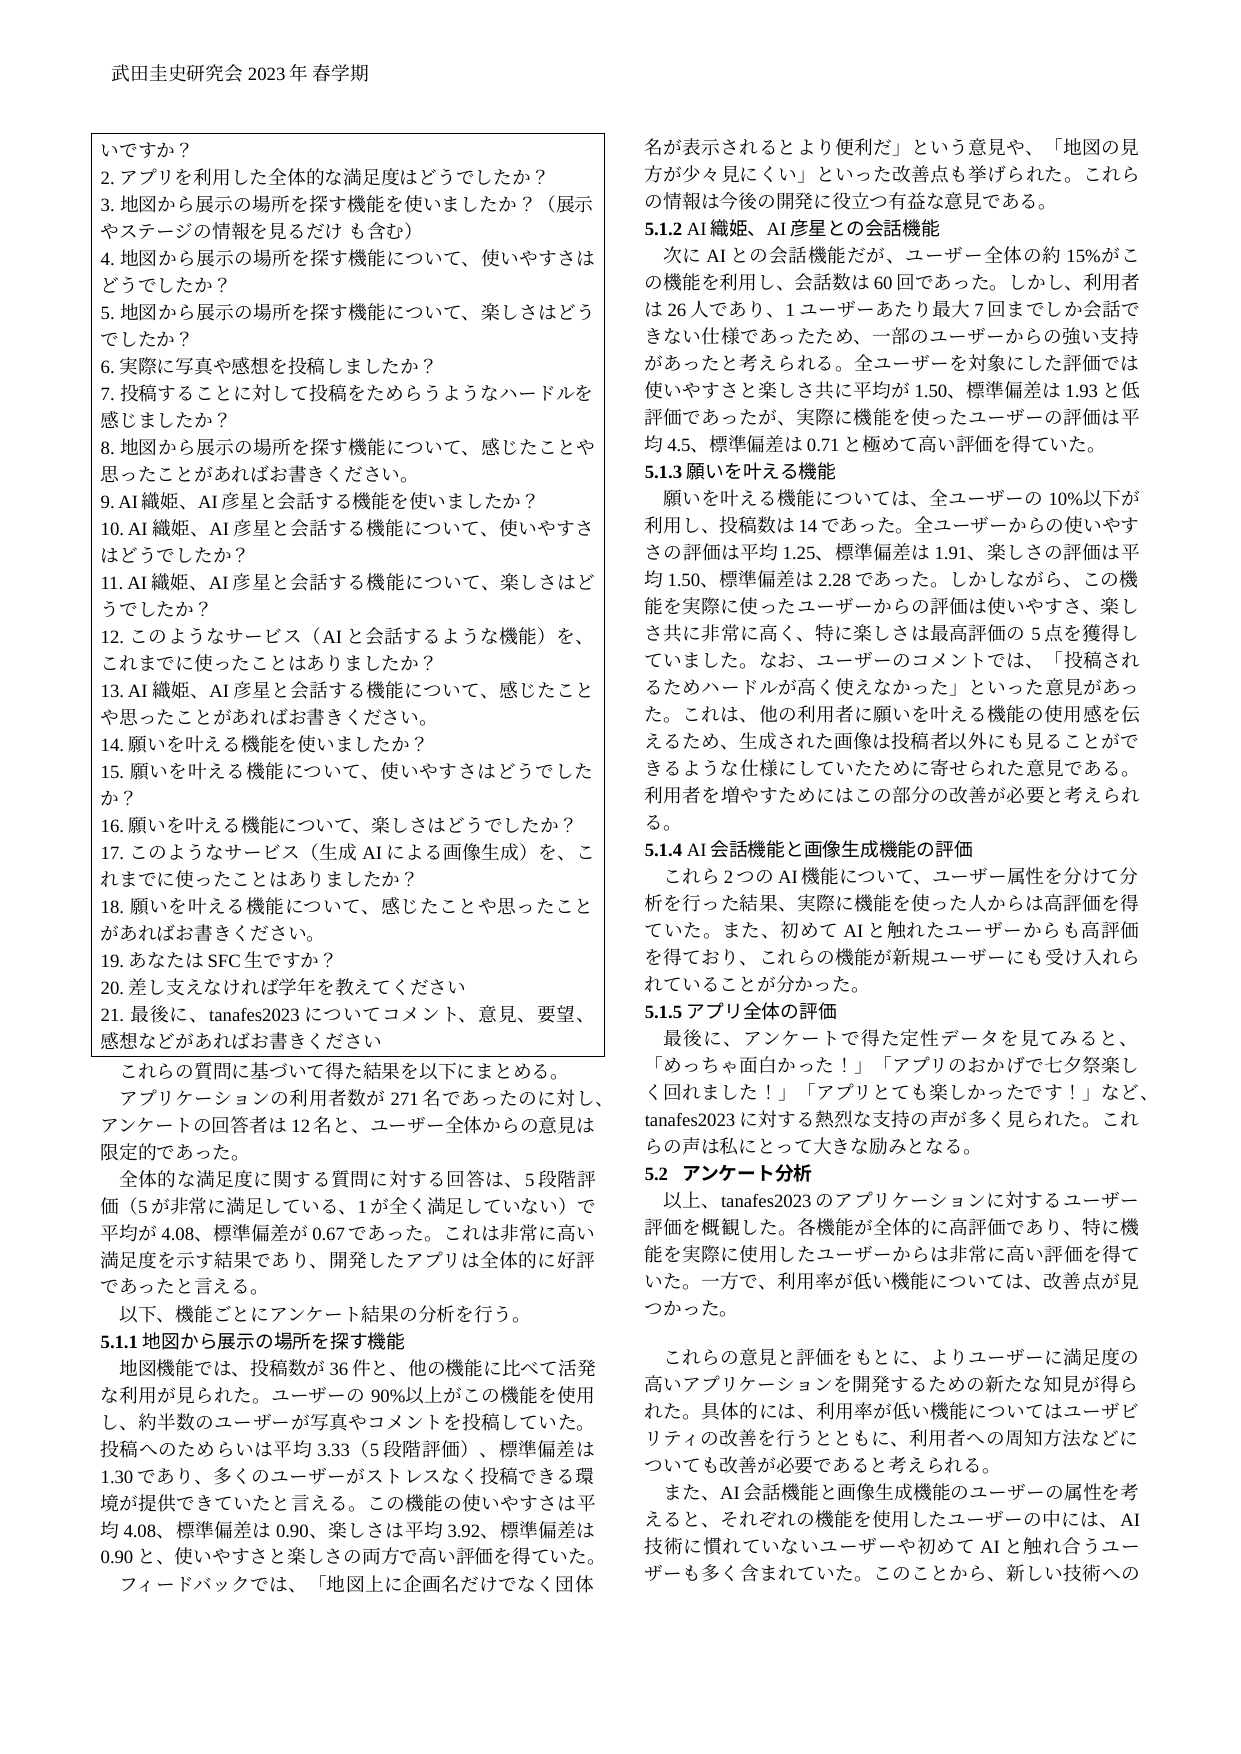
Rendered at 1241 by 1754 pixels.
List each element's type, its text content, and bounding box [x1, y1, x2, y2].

subtitle アプリ全体の評価 [644, 997, 1140, 1024]
text 18. 願いを叶える機能について、感じたことや思ったことがあればお書きください。 [100, 892, 596, 946]
text これらの質問に基づいて得た結果を以下にまとめる。 [100, 1057, 596, 1083]
subtitle 願いを叶える機能 [644, 457, 1140, 484]
text 5. 地図から展示の場所を探す機能について、楽しさはどうでしたか？ [100, 298, 596, 352]
text 19. あなたはSFC生ですか？ [100, 946, 596, 972]
text 16. 願いを叶える機能について、楽しさはどうでしたか？ [100, 811, 596, 838]
text 6. 実際に写真や感想を投稿しましたか？ [100, 352, 596, 379]
text 3. 地図から展示の場所を探す機能を使いましたか？（展示やステージの情報を見るだけ も含む） [100, 190, 596, 244]
text 地図機能では、投稿数が36件と、他の機能に比べて活発な利用が見られた。ユーザーの90%以上がこの機能を使用し、約半数のユーザーが写真やコメントを投稿していた。投稿へのためらいは平均3.33（5段階評価）、標準偏差は1.30であり、多くのユーザーがストレスなく投稿できる環境が提供できていたと言える。この機能の使いやすさは平均4.08、標準偏差は0.90、楽しさは平均3.92、標準偏差は0.90と、使いやすさと楽しさの両方で高い評価を得ていた。 [100, 1353, 596, 1569]
text 20. 差し支えなければ学年を教えてください [100, 972, 596, 996]
subtitle AI会話機能と画像生成機能の評価 [644, 835, 1140, 862]
text 願いを叶える機能については、全ユーザーの10%以下が利用し、投稿数は14であった。全ユーザーからの使いやすさの評価は平均1.25、標準偏差は1.91、楽しさの評価は平均1.50、標準偏差は2.28であった。しかしながら、この機能を実際に使ったユーザーからの評価は使いやすさ、楽しさ共に非常に高く、特に楽しさは最高評価の5点を獲得していました。なお、ユーザーのコメントでは、「投稿されるためハードルが高く使えなかった」といった意見があった。これは、他の利用者に願いを叶える機能の使用感を伝えるため、生成された画像は投稿者以外にも見ることができるような仕様にしていたために寄せられた意見である。利用者を増やすためにはこの部分の改善が必要と考えられる。 [644, 484, 1140, 835]
text 14. 願いを叶える機能を使いましたか？ [100, 730, 596, 757]
text 2. アプリを利用した全体的な満足度はどうでしたか？ [100, 163, 596, 190]
text 7. 投稿することに対して投稿をためらうようなハードルを感じましたか？ [100, 379, 596, 433]
text 8. 地図から展示の場所を探す機能について、感じたことや思ったことがあればお書きください。 [100, 433, 596, 487]
text 17. このようなサービス（生成AIによる画像生成）を、これまでに使ったことはありましたか？ [100, 838, 596, 892]
text 21. 最後に、tanafes2023についてコメント、意見、要望、感想などがあればお書きください [92, 996, 604, 1056]
text 15. 願いを叶える機能について、使いやすさはどうでしたか？ [100, 757, 596, 811]
text 4. 地図から展示の場所を探す機能について、使いやすさはどうでしたか？ [100, 244, 596, 298]
text 以上、tanafes2023のアプリケーションに対するユーザー評価を概観した。各機能が全体的に高評価であり、特に機能を実際に使用したユーザーからは非常に高い評価を得ていた。一方で、利用率が低い機能については、改善点が見つかった。 [644, 1186, 1140, 1321]
text 全体的な満足度に関する質問に対する回答は、5段階評価（5が非常に満足している、1が全く満足していない）で平均が4.08、標準偏差が0.67であった。これは非常に高い満足度を示す結果であり、開発したアプリは全体的に好評であったと言える。 [100, 1164, 596, 1299]
text 9. AI織姫、AI彦星と会話する機能を使いましたか？ [100, 487, 596, 514]
subtitle 地図から展示の場所を探す機能 [100, 1326, 596, 1353]
text アプリケーションの利用者数が271名であったのに対し、アンケートの回答者は12名と、ユーザー全体からの意見は限定的であった。 [100, 1083, 596, 1164]
text 以下、機能ごとにアンケート結果の分析を行う。 [100, 1299, 596, 1326]
subtitle アンケート分析 [644, 1159, 1140, 1186]
text 13. AI織姫、AI彦星と会話する機能について、感じたことや思ったことがあればお書きください。 [100, 676, 596, 730]
text 12. このようなサービス（AIと会話するような機能）を、これまでに使ったことはありましたか？ [100, 622, 596, 676]
text フィードバックでは、「地図上に企画名だけでなく団体名が表示されるとより便利だ」という意見や、「地図の見方が少々見にくい」といった改善点も挙げられた。これらの情報は今後の開発に役立つ有益な意見である。 [100, 1569, 596, 1596]
text これら2つのAI機能について、ユーザー属性を分けて分析を行った結果、実際に機能を使った人からは高評価を得ていた。また、初めてAIと触れたユーザーからも高評価を得ており、これらの機能が新規ユーザーにも受け入れられていることが分かった。 [644, 862, 1140, 997]
text 次にAIとの会話機能だが、ユーザー全体の約15%がこの機能を利用し、会話数は60回であった。しかし、利用者は26人であり、1ユーザーあたり最大7回までしか会話できない仕様であったため、一部のユーザーからの強い支持があったと考えられる。全ユーザーを対象にした評価では使いやすさと楽しさ共に平均が1.50、標準偏差は1.93と低評価であったが、実際に機能を使ったユーザーの評価は平均4.5、標準偏差は0.71と極めて高い評価を得ていた。 [644, 241, 1140, 457]
text 1. お使いいただいたアプリは「tanafes2023」でお間違いないですか？ [92, 134, 604, 163]
text これらの意見と評価をもとに、よりユーザーに満足度の高いアプリケーションを開発するための新たな知見が得られた。具体的には、利用率が低い機能についてはユーザビリティの改善を行うとともに、利用者への周知方法などについても改善が必要であると考えられる。 [644, 1343, 1140, 1478]
text フィードバックでは、「地図上に企画名だけでなく団体名が表示されるとより便利だ」という意見や、「地図の見方が少々見にくい」といった改善点も挙げられた。これらの情報は今後の開発に役立つ有益な意見である。 [644, 133, 1140, 214]
subtitle AI織姫、AI彦星との会話機能 [644, 214, 1140, 241]
text 最後に、アンケートで得た定性データを見てみると、「めっちゃ面白かった！」「アプリのおかげで七夕祭楽しく回れました！」「アプリとても楽しかったです！」など、tanafes2023に対する熱烈な支持の声が多く見られた。これらの声は私にとって大きな励みとなる。 [644, 1024, 1140, 1159]
text 11. AI織姫、AI彦星と会話する機能について、楽しさはどうでしたか？ [100, 568, 596, 622]
text 10. AI織姫、AI彦星と会話する機能について、使いやすさはどうでしたか？ [100, 514, 596, 568]
